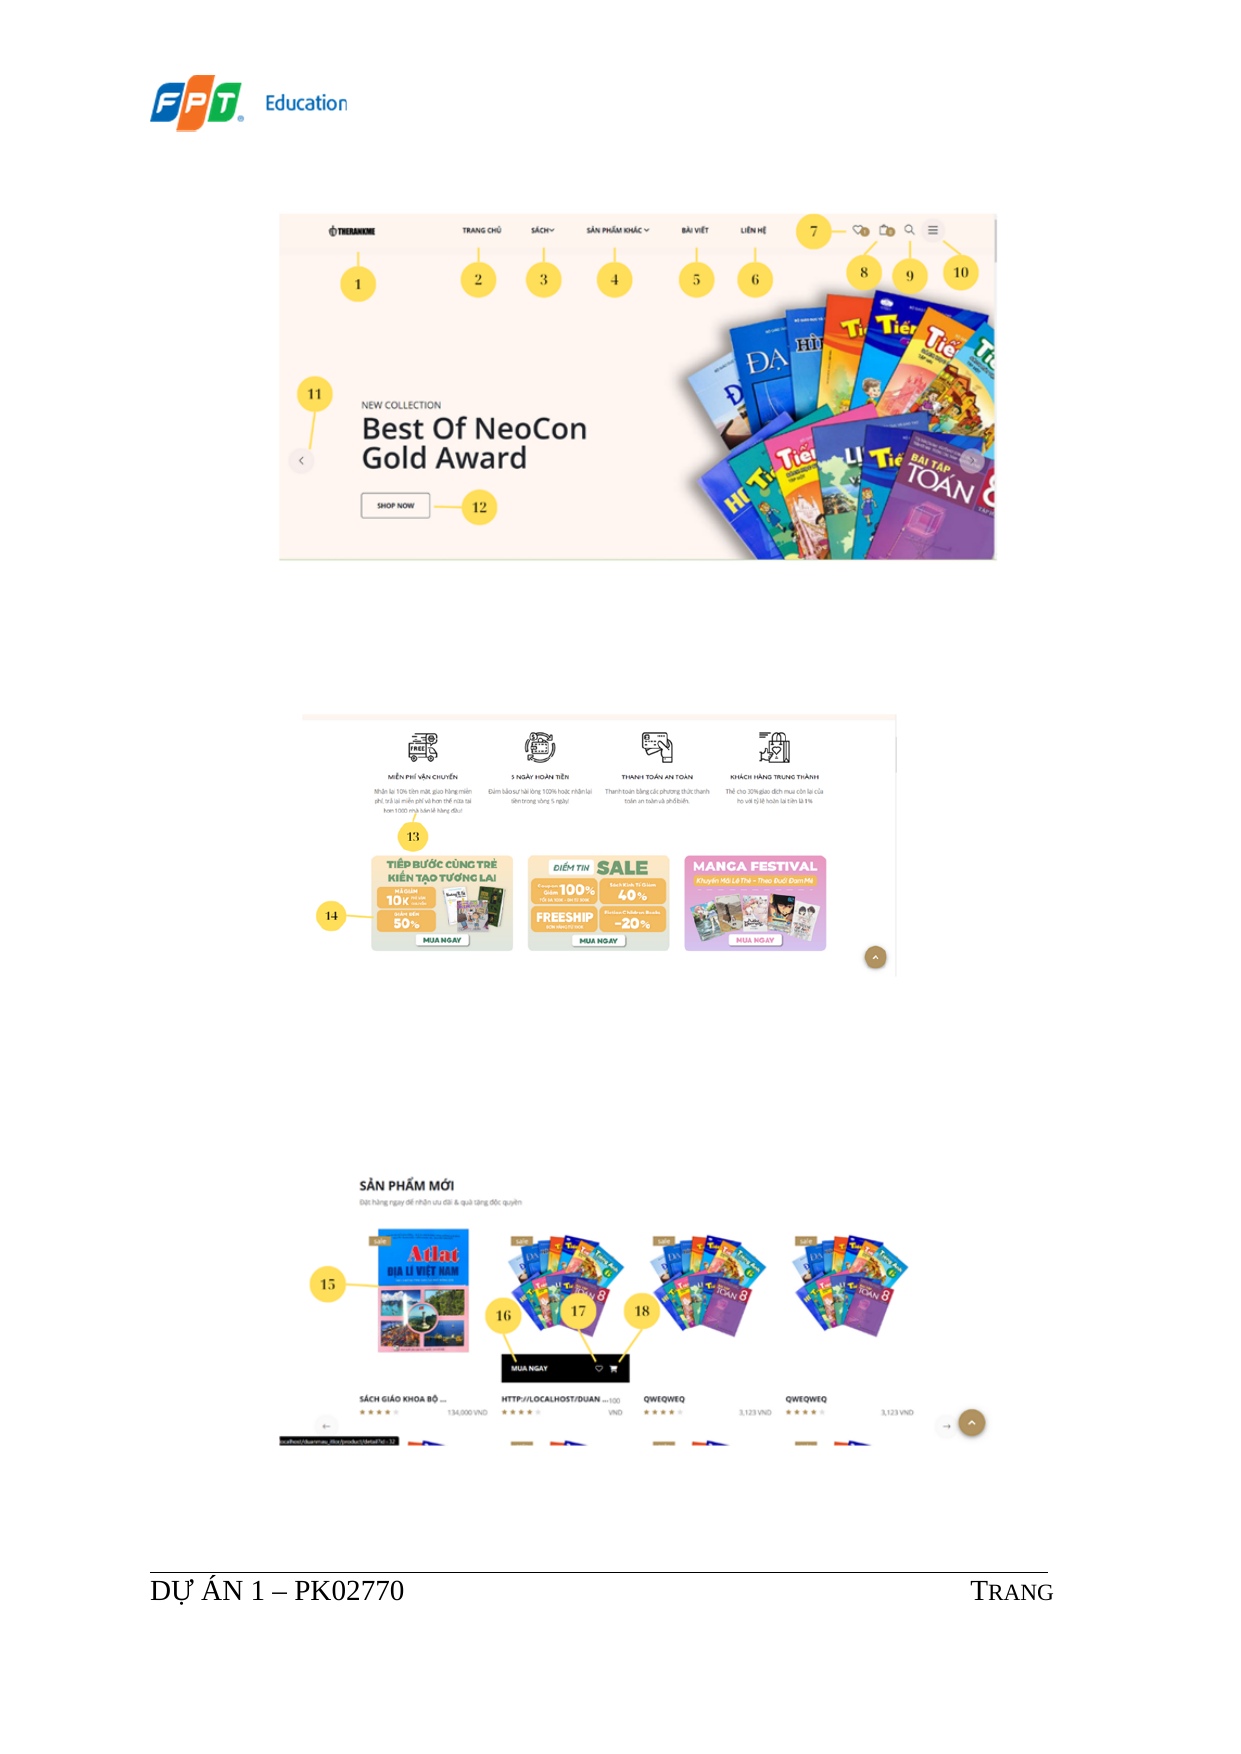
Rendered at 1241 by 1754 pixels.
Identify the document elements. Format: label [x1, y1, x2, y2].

picture [150, 1066, 1125, 1539]
picture [194, 648, 1004, 1042]
picture [150, 150, 1125, 624]
picture [150, 75, 347, 132]
